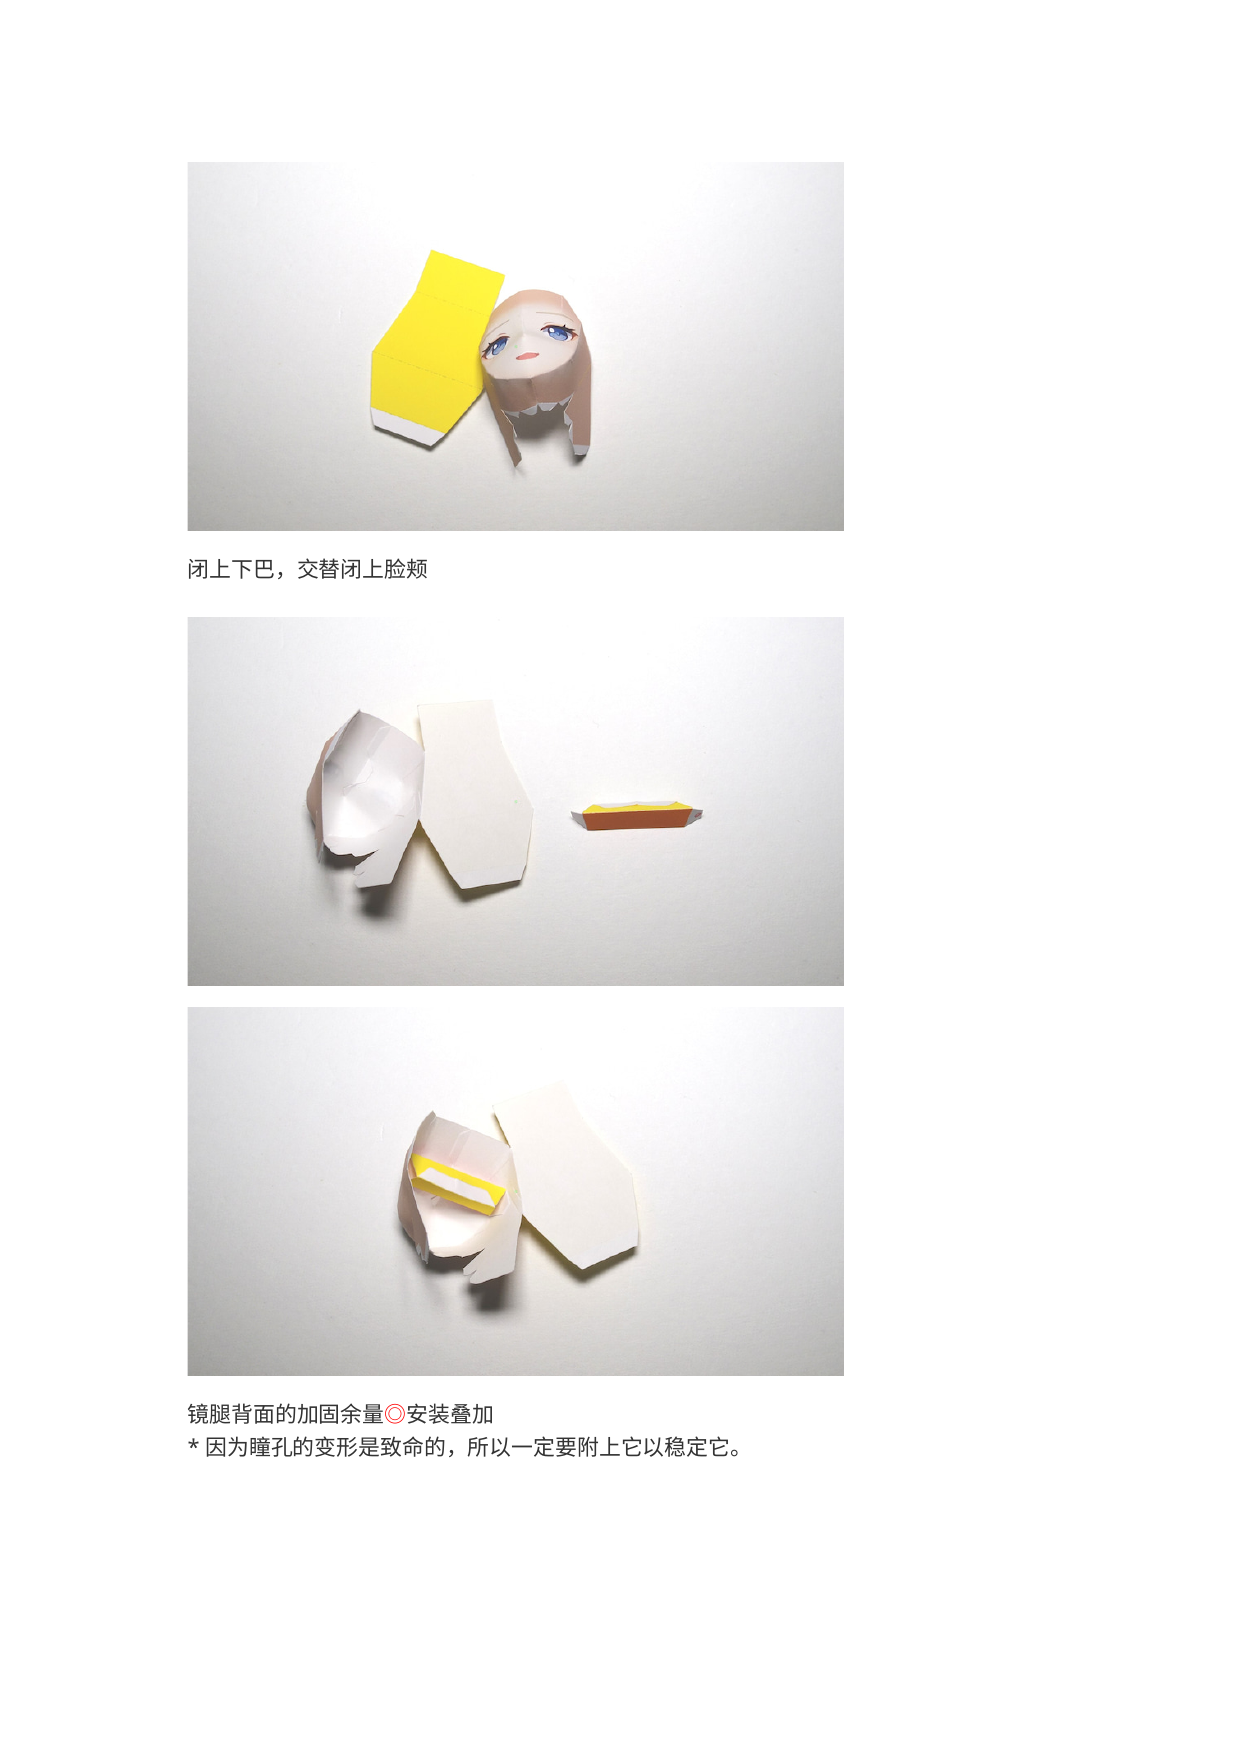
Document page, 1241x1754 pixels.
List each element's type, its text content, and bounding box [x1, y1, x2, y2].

text 镜腿背面的加固余量◎安装叠加 [187, 1397, 1053, 1429]
picture [187, 162, 844, 531]
text * 因为瞳孔的变形是致命的，所以一定要附上它以稳定它。 [187, 1429, 1053, 1462]
picture [187, 617, 844, 986]
text 闭上下巴，交替闭上脸颊 [187, 552, 1053, 584]
picture [187, 1007, 844, 1376]
